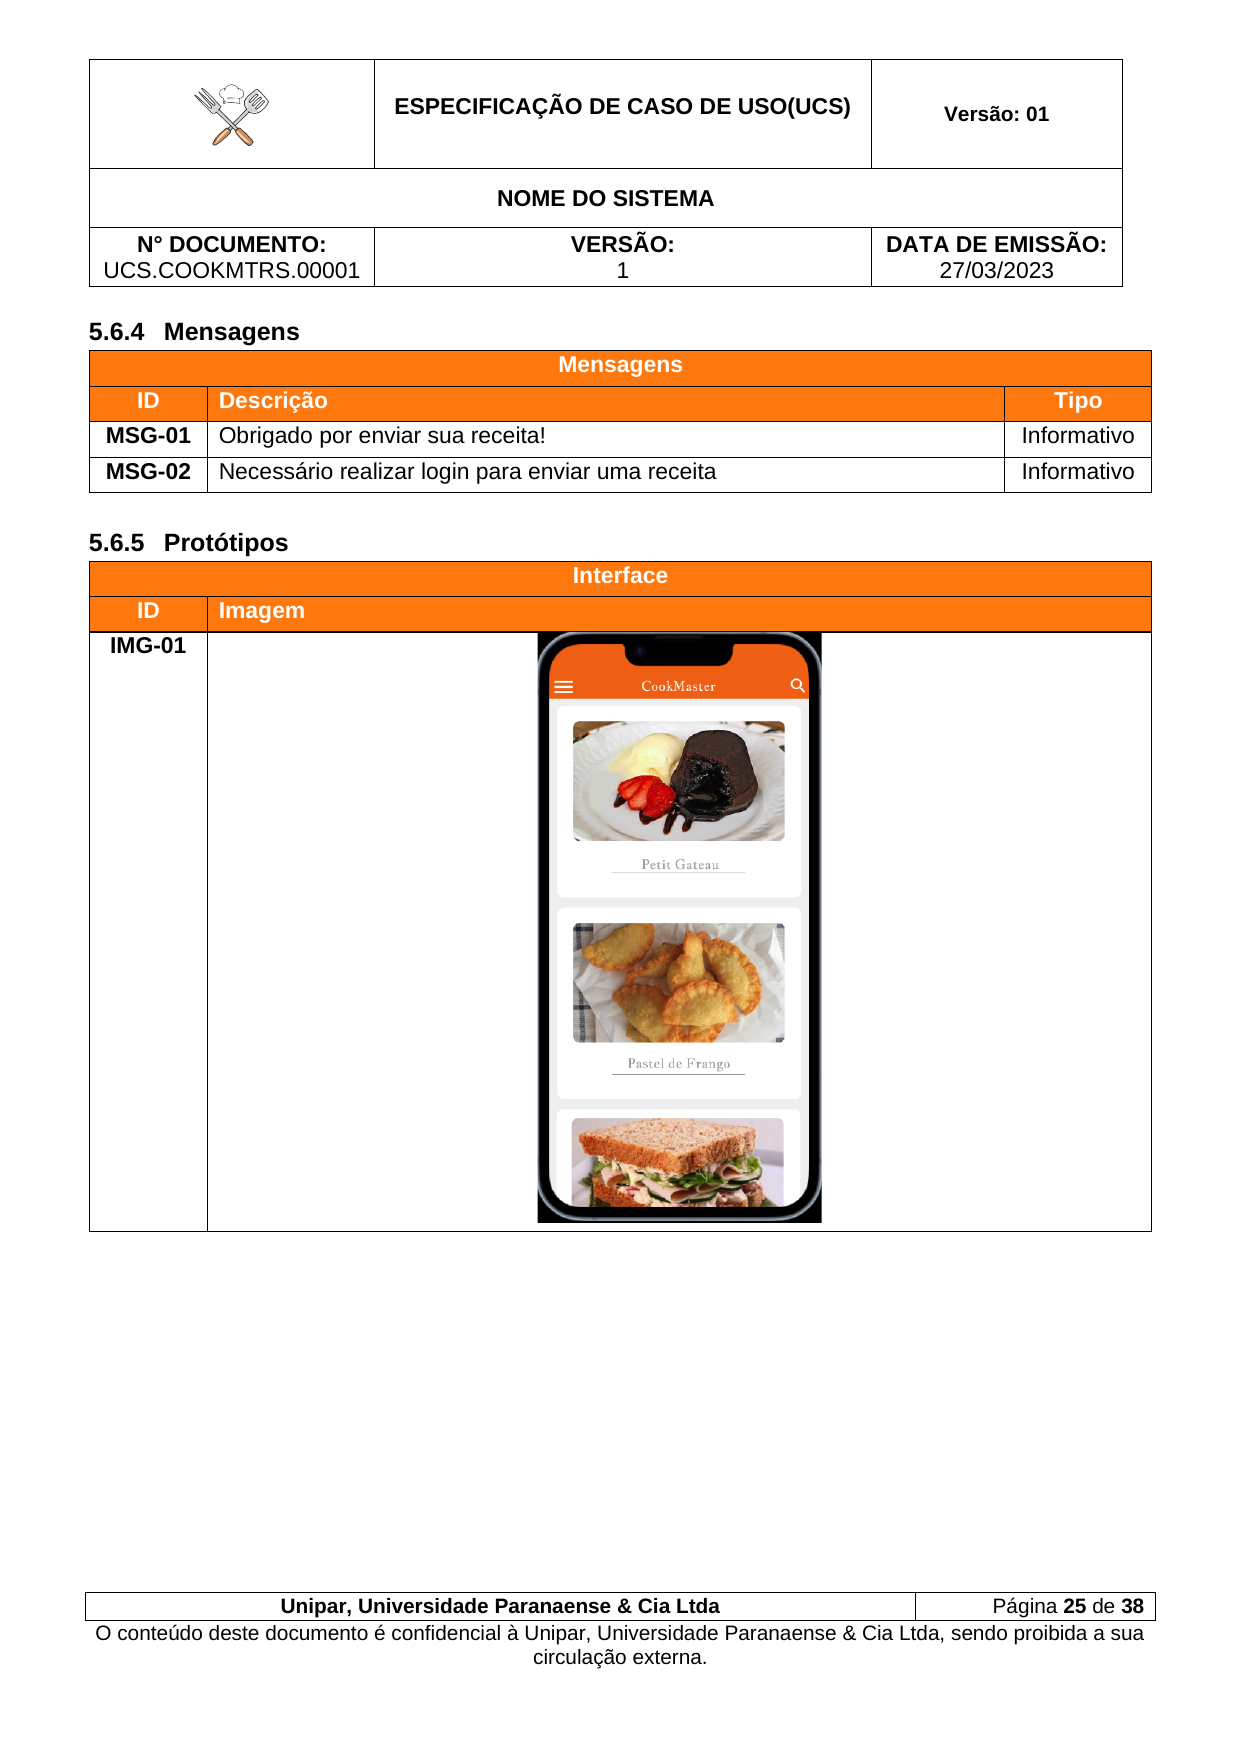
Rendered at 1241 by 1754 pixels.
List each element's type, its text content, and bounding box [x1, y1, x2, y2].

picture [177, 60, 286, 168]
table_cell IMG-01 [90, 633, 207, 1231]
table_header Mensagens [90, 351, 1151, 386]
table_cell MSG-01 [90, 422, 207, 457]
table_cell Descrição [208, 387, 1004, 421]
table_cell MSG-02 [90, 458, 207, 492]
table_cell Imagem [208, 597, 1151, 631]
table_cell Informativo [1005, 458, 1151, 492]
picture [537, 632, 822, 1223]
table_cell [208, 633, 1151, 1231]
table_cell Necessário realizar login para enviar uma receita [208, 458, 1004, 492]
table_cell ID [90, 597, 207, 631]
table_cell Informativo [1005, 422, 1151, 457]
table_cell Tipo [1005, 387, 1151, 421]
table_cell ID [90, 387, 207, 421]
table_header Interface [90, 562, 1151, 596]
subtitle Mensagens [89, 317, 1152, 346]
subtitle Protótipos [89, 527, 1152, 556]
table_cell Obrigado por enviar sua receita! [208, 422, 1004, 457]
